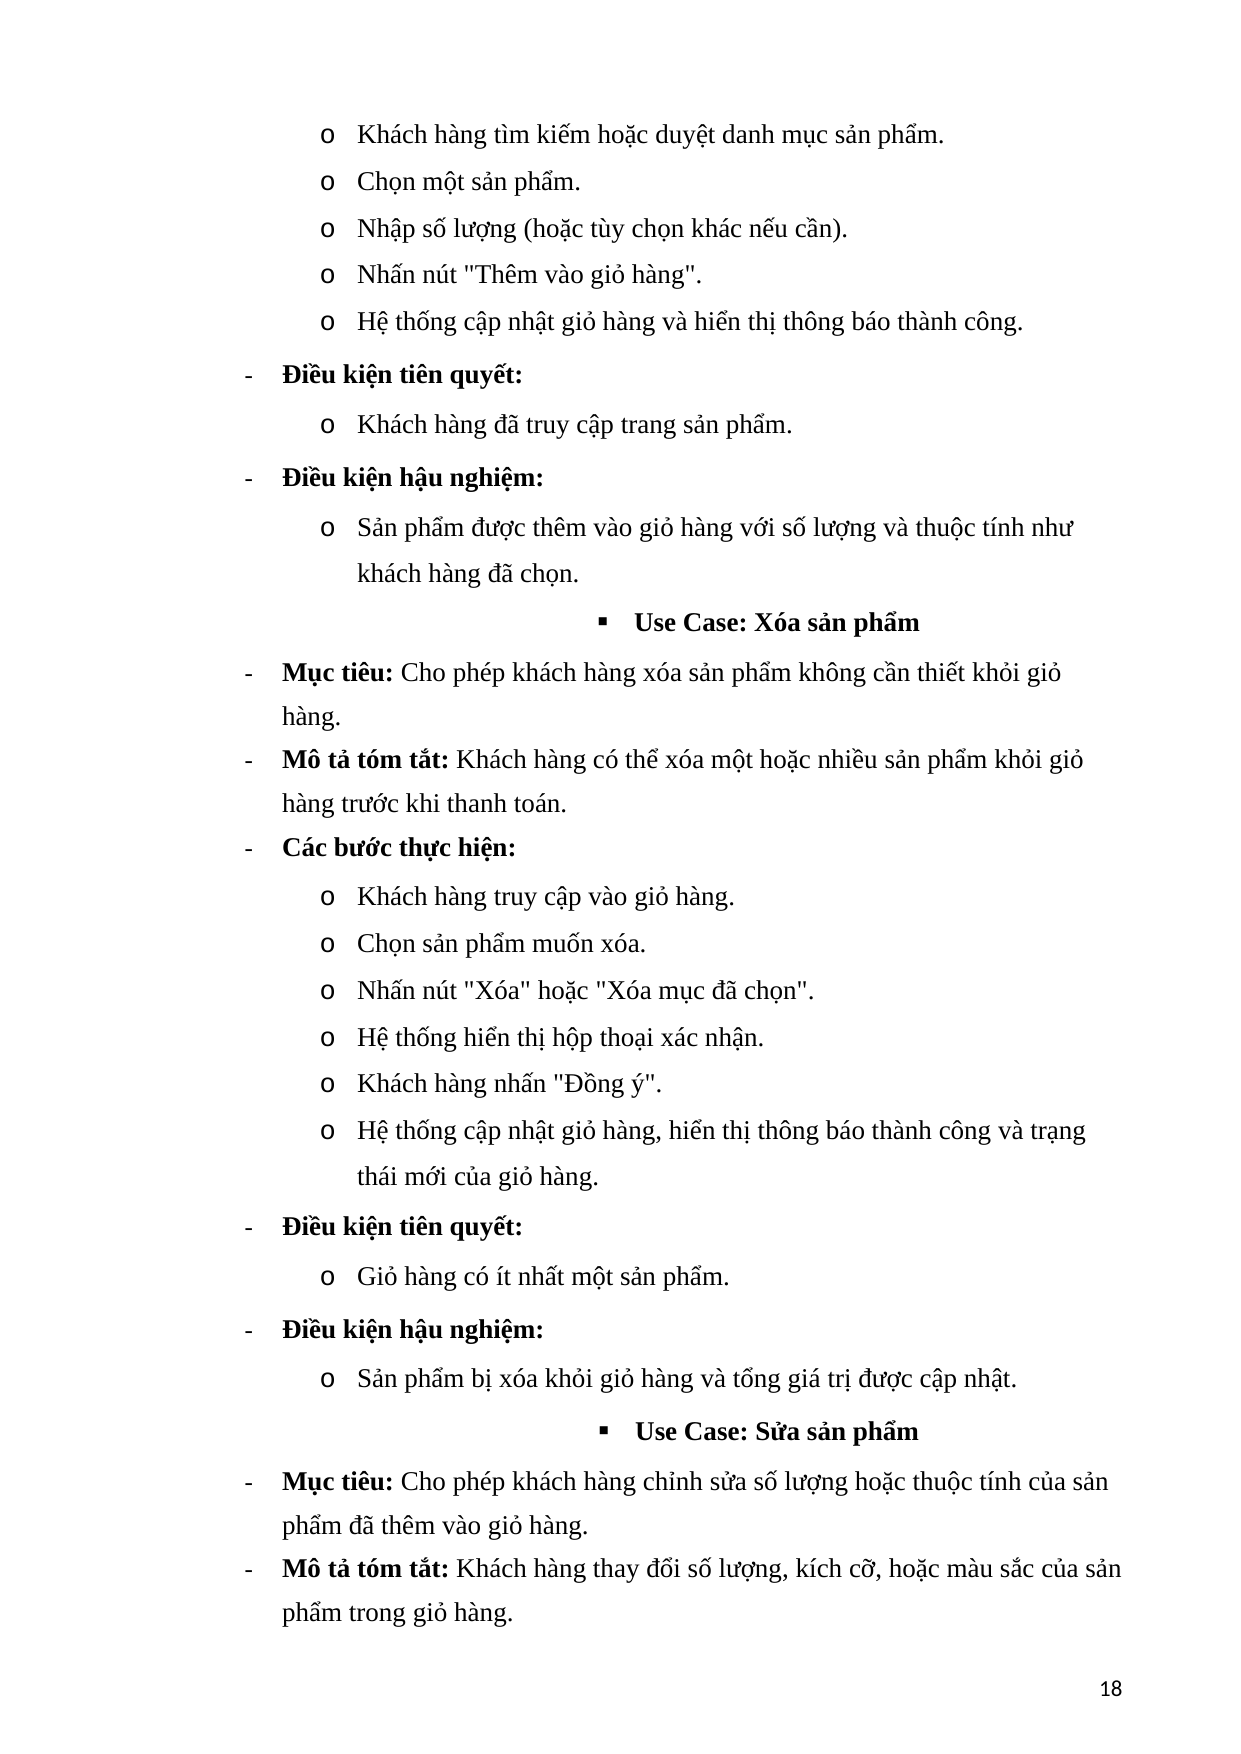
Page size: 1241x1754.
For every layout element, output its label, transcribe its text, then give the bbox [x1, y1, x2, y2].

list Điều kiện hậu nghiệm: [244, 461, 1122, 492]
list Hệ thống hiển thị hộp thoại xác nhận. [319, 1021, 1122, 1054]
list Sản phẩm được thêm vào giỏ hàng với số lượng và thuộc tính như khách hàng đã chọn. [319, 511, 1122, 588]
list Điều kiện hậu nghiệm: [244, 1313, 1122, 1344]
list Khách hàng nhấn "Đồng ý". [319, 1067, 1122, 1101]
list Giỏ hàng có ít nhất một sản phẩm. [319, 1260, 1122, 1293]
subtitle Use Case: Xóa sản phẩm [394, 606, 1122, 638]
list Mục tiêu: Cho phép khách hàng xóa sản phẩm không cần thiết khỏi giỏ hàng. [244, 656, 1122, 731]
list Mục tiêu: Cho phép khách hàng chỉnh sửa số lượng hoặc thuộc tính của sản phẩm đã thêm vào giỏ hàng. [244, 1466, 1122, 1540]
list Chọn sản phẩm muốn xóa. [319, 927, 1122, 961]
list Mô tả tóm tắt: Khách hàng có thể xóa một hoặc nhiều sản phẩm khỏi giỏ hàng trước khi thanh toán. [244, 743, 1122, 818]
list Nhấn nút "Xóa" hoặc "Xóa mục đã chọn". [319, 974, 1122, 1007]
subtitle Use Case: Sửa sản phẩm [394, 1416, 1122, 1447]
list Các bước thực hiện: [244, 831, 1122, 862]
list Hệ thống cập nhật giỏ hàng và hiển thị thông báo thành công. [319, 305, 1122, 339]
list Mô tả tóm tắt: Khách hàng thay đổi số lượng, kích cỡ, hoặc màu sắc của sản phẩm trong giỏ hàng. [244, 1553, 1122, 1627]
list Khách hàng tìm kiếm hoặc duyệt danh mục sản phẩm. [319, 118, 1122, 152]
list Nhập số lượng (hoặc tùy chọn khác nếu cần). [319, 212, 1122, 245]
list Sản phẩm bị xóa khỏi giỏ hàng và tổng giá trị được cập nhật. [319, 1362, 1122, 1396]
list Điều kiện tiên quyết: [244, 358, 1122, 389]
list Nhấn nút "Thêm vào giỏ hàng". [319, 258, 1122, 292]
list Khách hàng đã truy cập trang sản phẩm. [319, 408, 1122, 441]
list Chọn một sản phẩm. [319, 165, 1122, 198]
list Khách hàng truy cập vào giỏ hàng. [319, 880, 1122, 914]
list Hệ thống cập nhật giỏ hàng, hiển thị thông báo thành công và trạng thái mới của giỏ hàng. [319, 1114, 1122, 1191]
list Điều kiện tiên quyết: [244, 1210, 1122, 1241]
